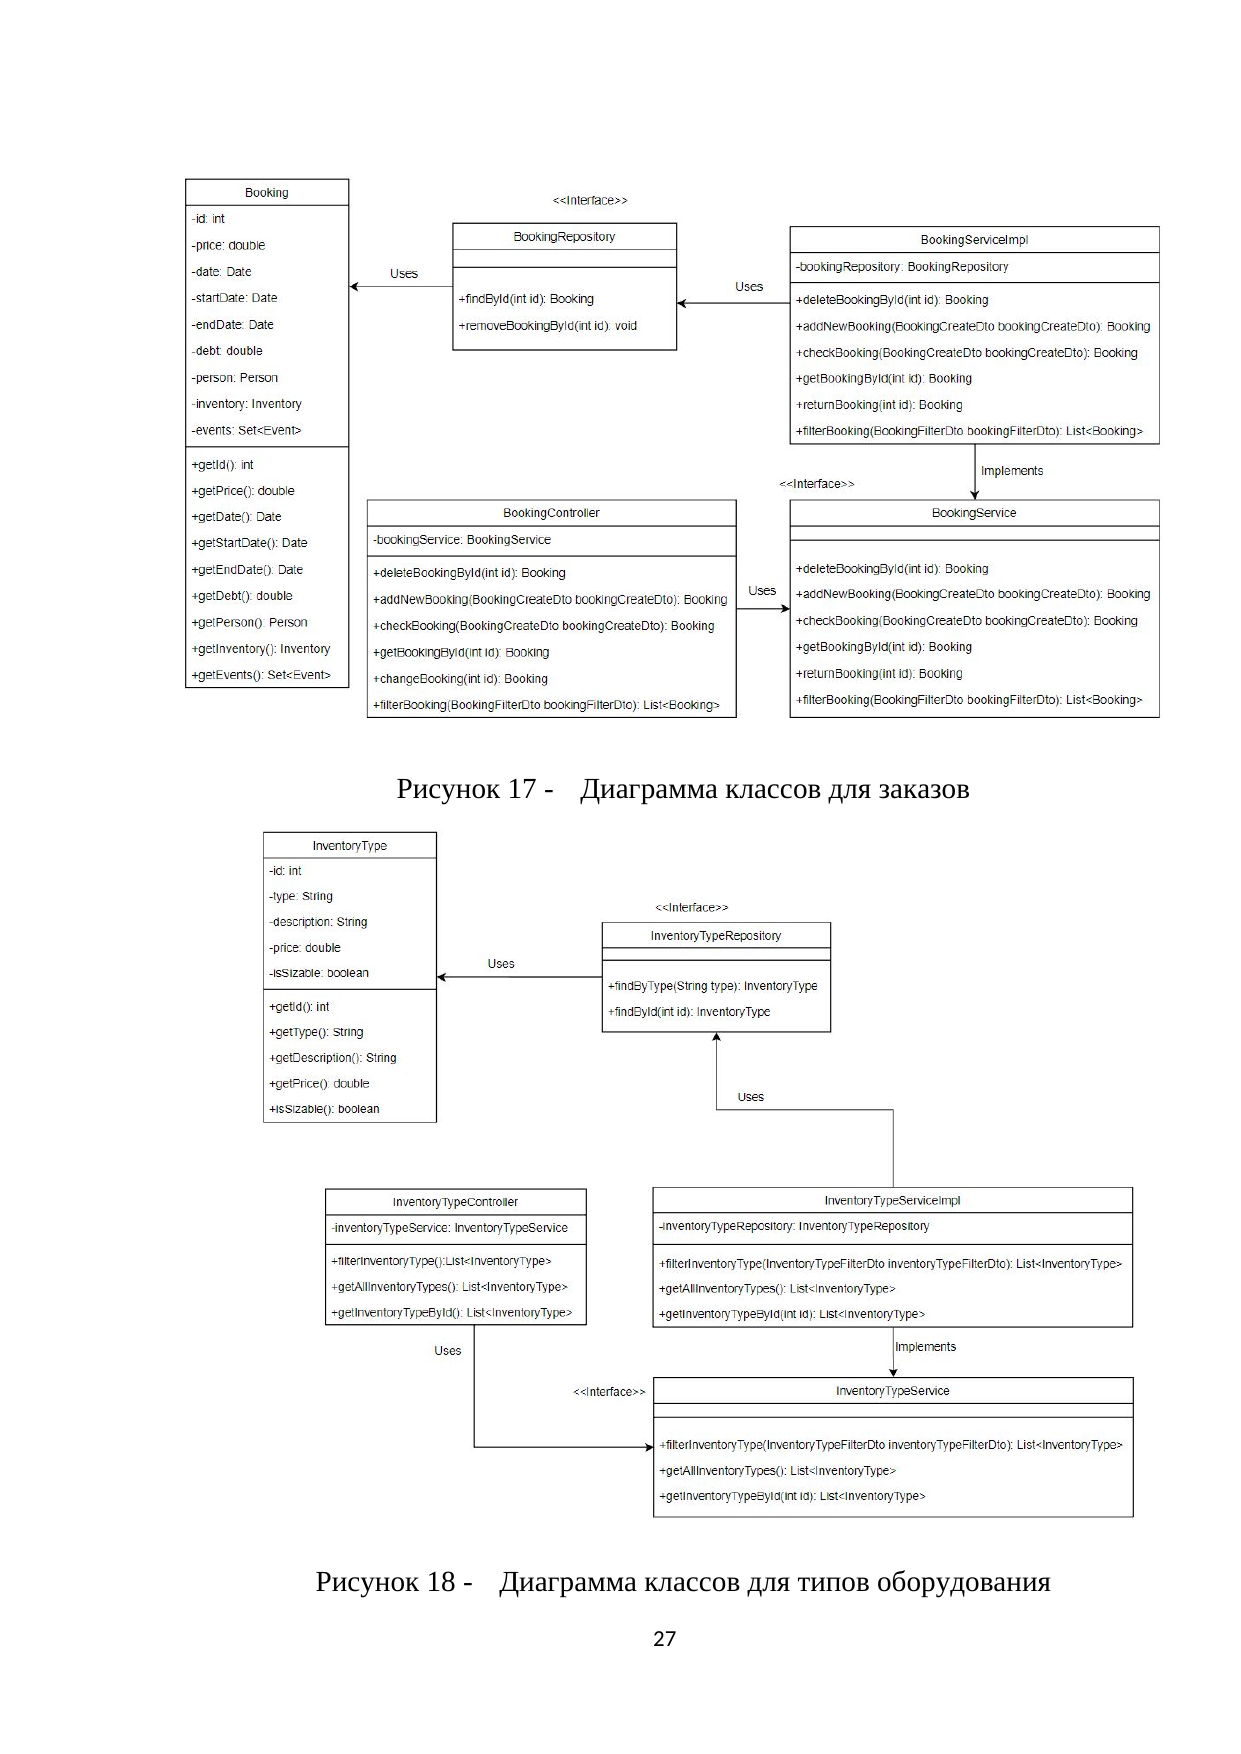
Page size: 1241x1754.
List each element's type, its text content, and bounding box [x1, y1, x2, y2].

picture [177, 168, 1167, 730]
text Диаграмма классов для типов оборудования [215, 1564, 1152, 1597]
text Диаграмма классов для заказов [215, 771, 1152, 805]
picture [258, 829, 1140, 1522]
